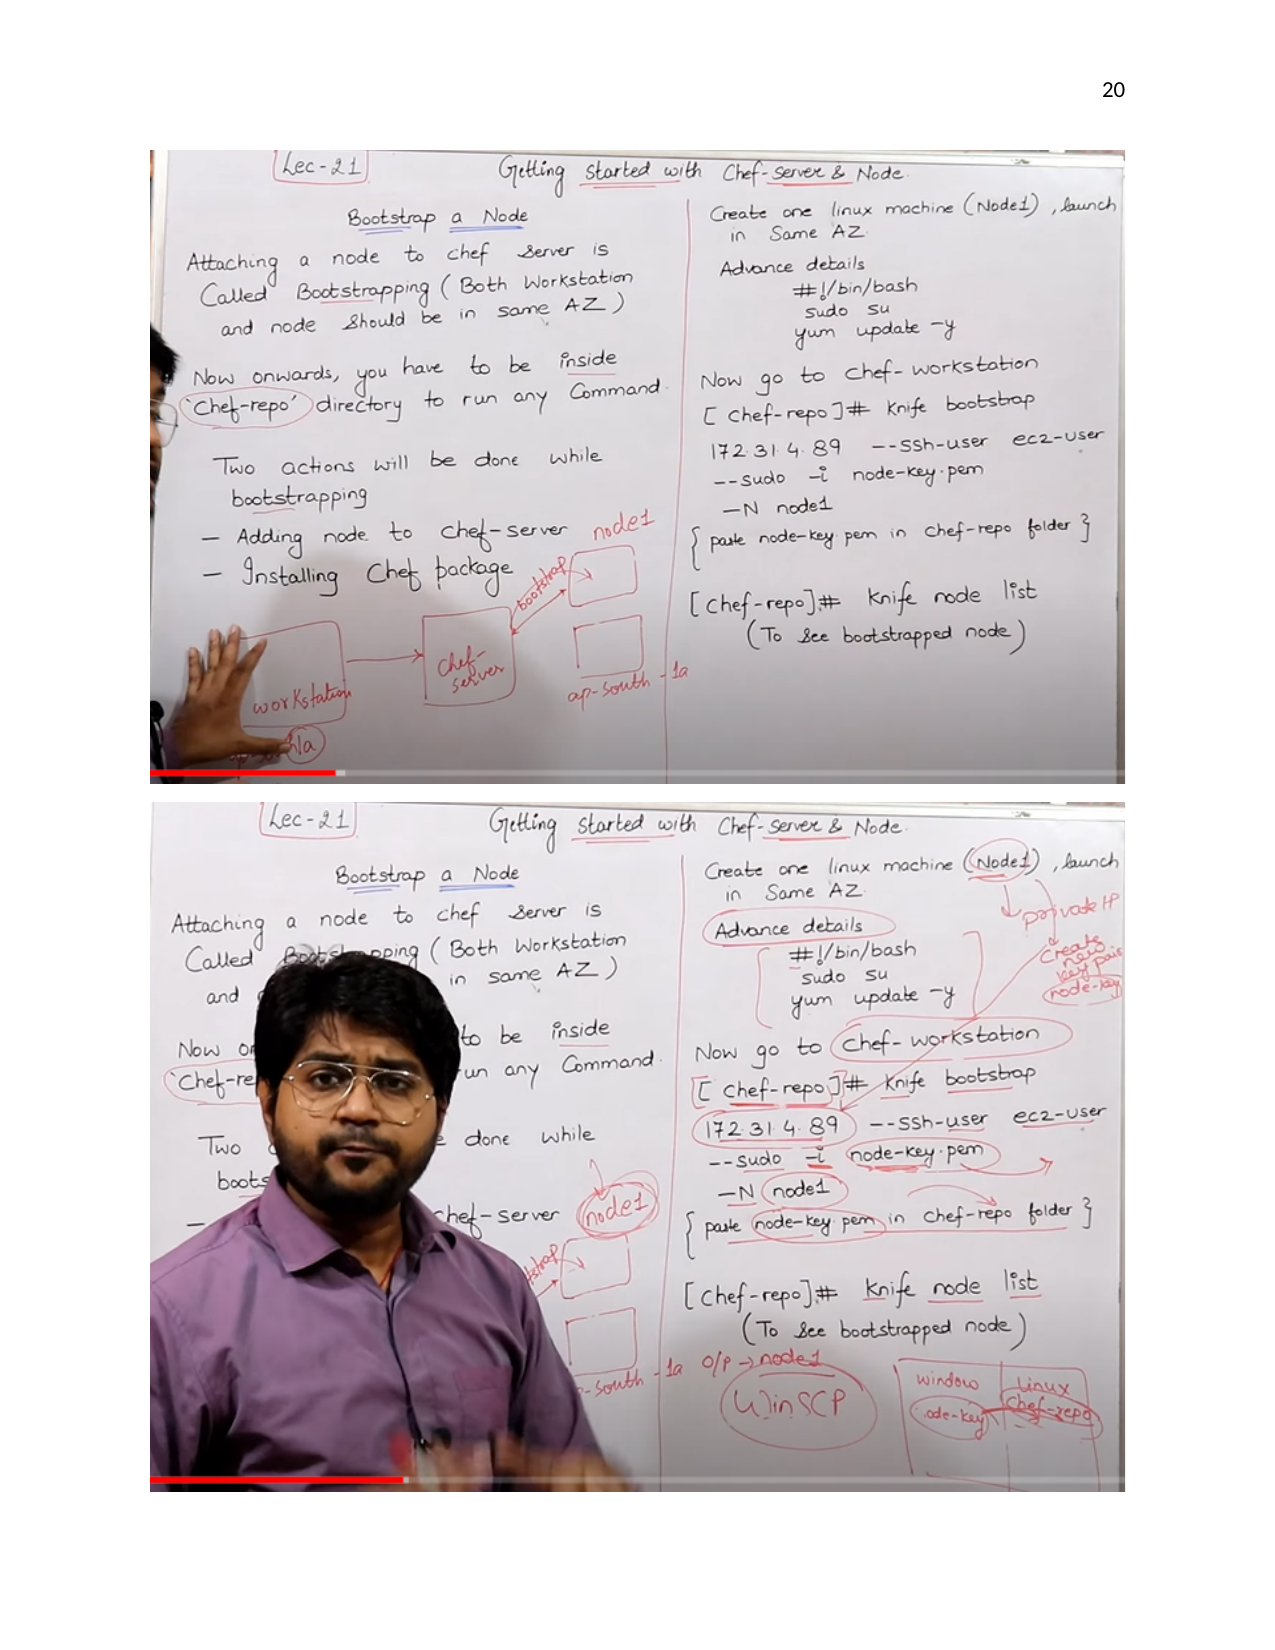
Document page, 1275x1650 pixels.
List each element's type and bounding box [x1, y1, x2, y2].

picture [150, 802, 1125, 1492]
picture [150, 150, 1125, 784]
